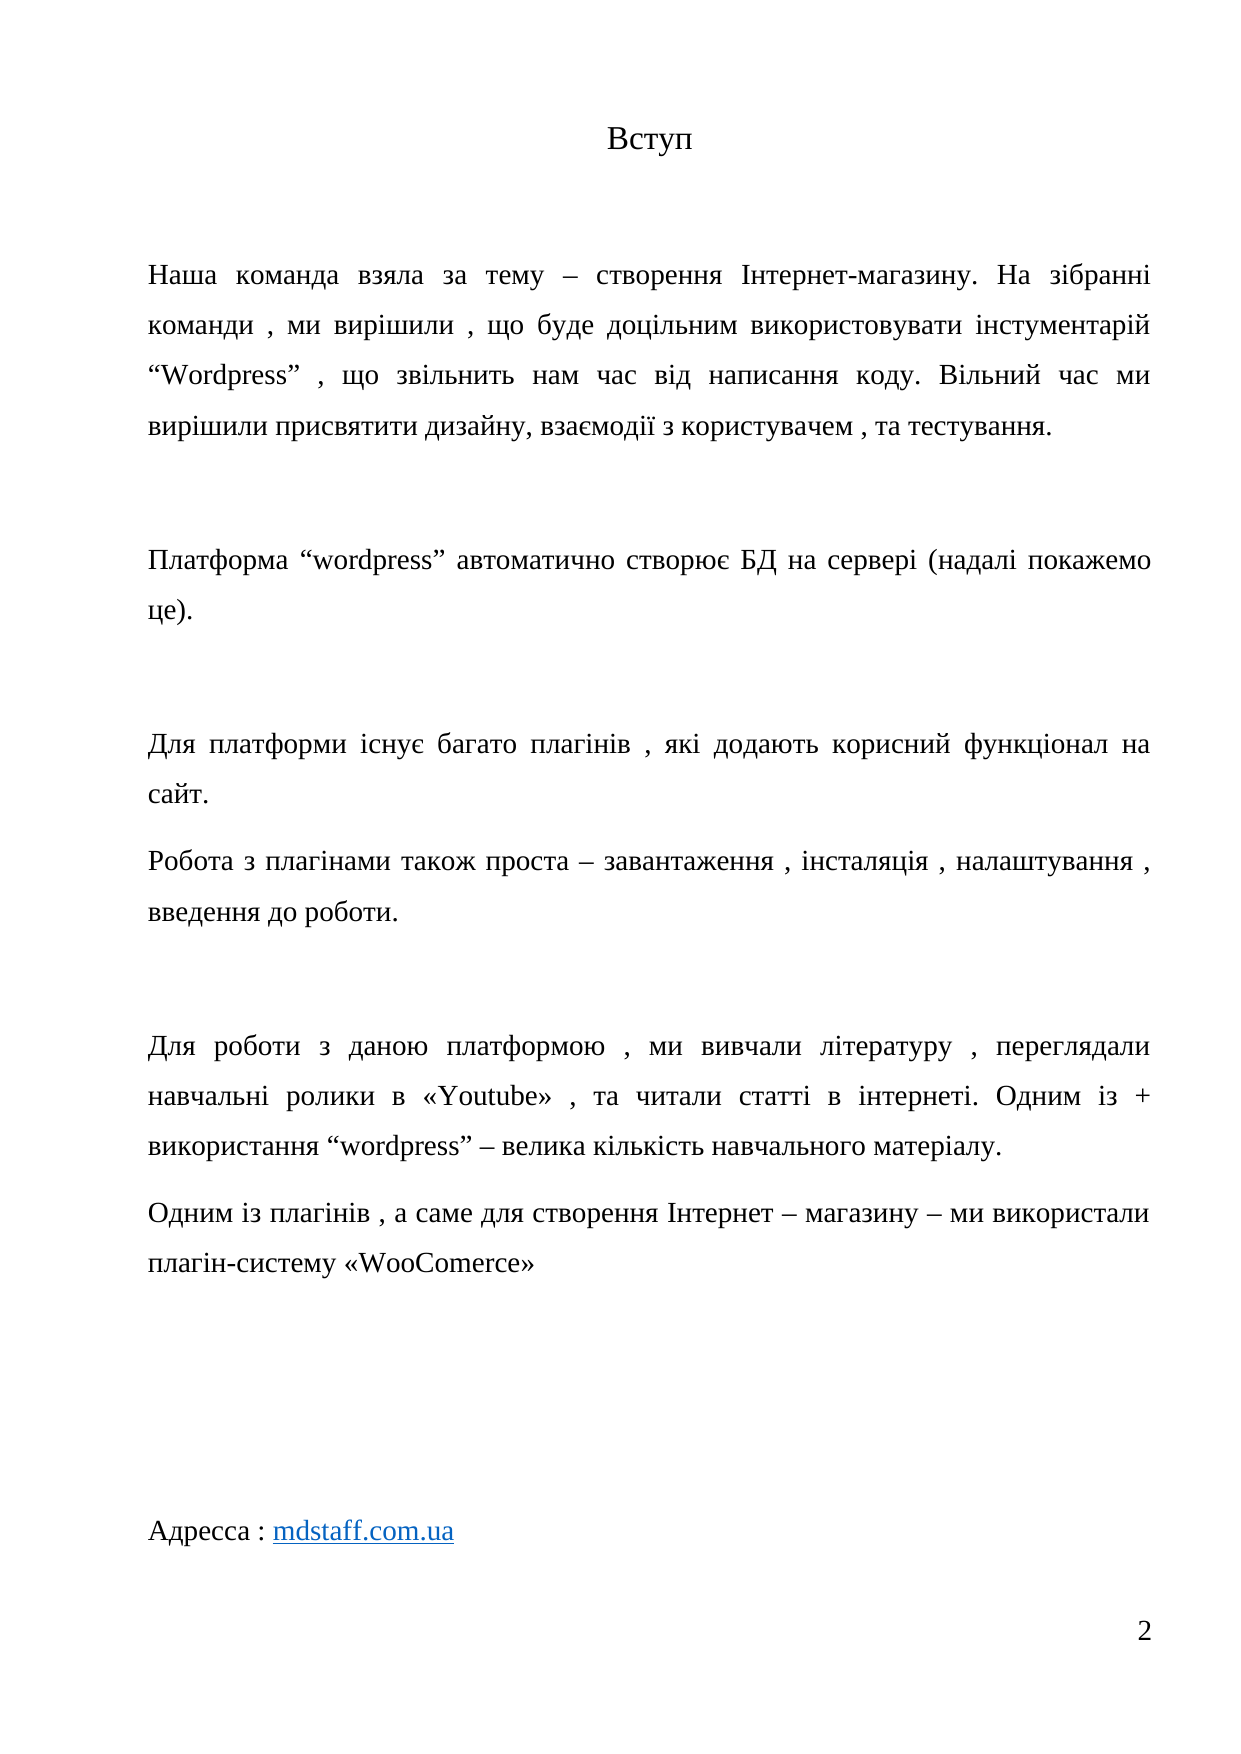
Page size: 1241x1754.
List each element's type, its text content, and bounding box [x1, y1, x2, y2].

subtitle Вступ [148, 118, 1152, 156]
text Платформа “wordpress” автоматично створює БД на сервері (надалі покажемо це). [148, 542, 1152, 626]
text Для платформи існує багато плагінів , які додають корисний функціонал на сайт. [148, 726, 1152, 810]
text Робота з плагінами також проста – завантаження , інсталяція , налаштування , введення до роботи. [148, 843, 1152, 927]
text Адресса : mdstaff.com.ua [148, 1513, 1152, 1547]
text Одним із плагінів , а саме для створення Інтернет – магазину – ми використали плагін-систему «WooComerce» [148, 1195, 1152, 1279]
text Для роботи з даною платформою , ми вивчали літературу , переглядали навчальні ролики в «Youtube» , та читали статті в інтернеті. Одним із + використання “wordpress” – велика кількість навчального матеріалу. [148, 1028, 1152, 1162]
text Наша команда взяла за тему – створення Інтернет-магазину. На зібранні команди , ми вирішили , що буде доцільним використовувати інстументарій “Wordpress” , що звільнить нам час від написання коду. Вільний час ми вирішили присвятити дизайну, взаємодії з користувачем , та тестування. [148, 257, 1152, 441]
